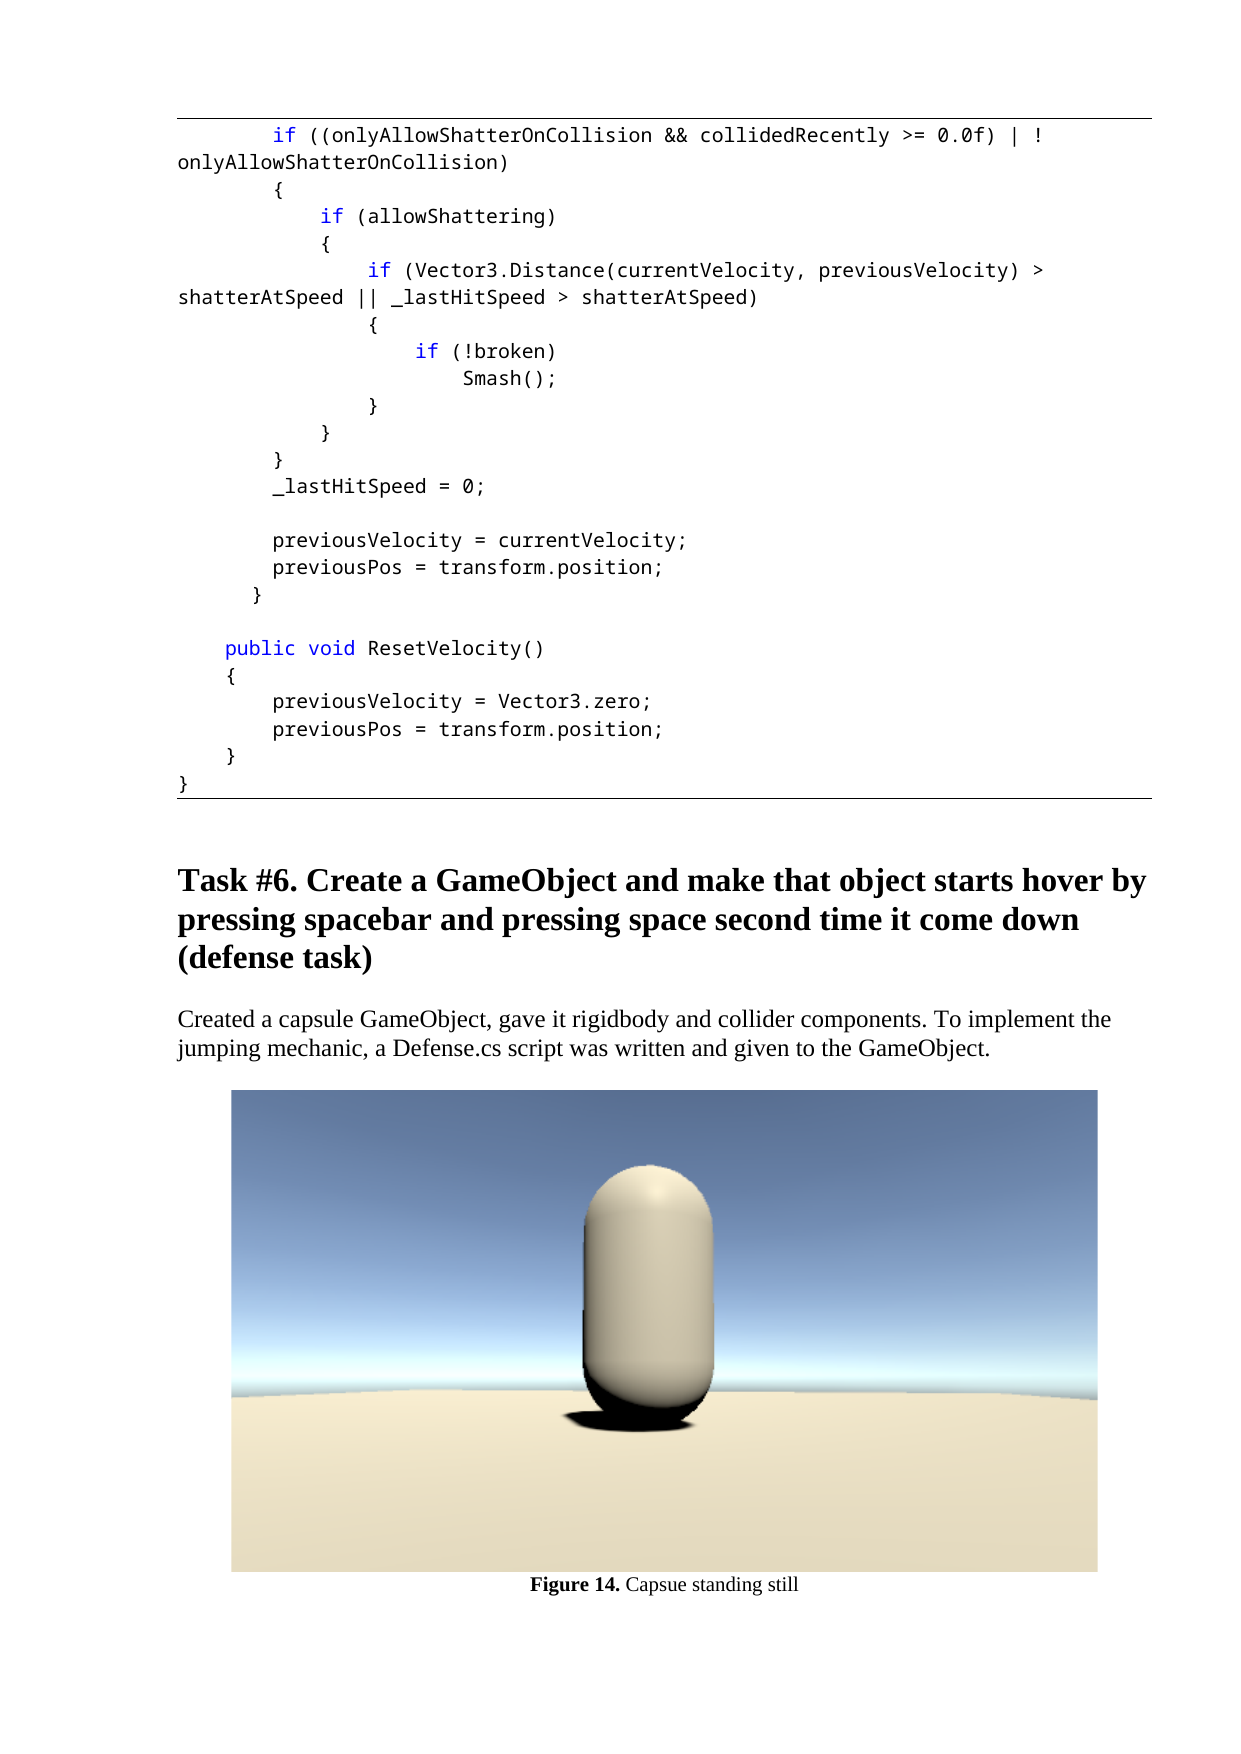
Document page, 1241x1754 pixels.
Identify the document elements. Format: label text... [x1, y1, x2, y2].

text if (!broken) [177, 337, 1152, 364]
text { [177, 310, 1152, 337]
text previousVelocity = currentVelocity; [177, 526, 1152, 553]
text Smash(); [177, 364, 1152, 391]
text previousVelocity = Vector3.zero; [177, 688, 1152, 715]
text public void ResetVelocity() [177, 634, 1152, 661]
text } [177, 445, 1152, 472]
text } [177, 418, 1152, 445]
text { [177, 229, 1152, 256]
text previousPos = transform.position; [177, 553, 1152, 580]
text } [177, 580, 1152, 607]
picture [231, 1090, 1098, 1572]
text if ((onlyAllowShatterOnCollision && collidedRecently >= 0.0f) | !onlyAllowShatterOnCollision) [177, 119, 1152, 175]
text if (Vector3.Distance(currentVelocity, previousVelocity) > shatterAtSpeed || _lastHitSpeed > shatterAtSpeed) [177, 256, 1152, 310]
subtitle Task #6. Create a GameObject and make that object starts hover by pressing spacebar and pressing space second time it come down (defense task) [177, 861, 1152, 976]
text previousPos = transform.position; [177, 715, 1152, 742]
text if (allowShattering) [177, 202, 1152, 229]
text { [177, 175, 1152, 202]
text } [177, 391, 1152, 418]
text { [177, 661, 1152, 688]
text Created a capsule GameObject, gave it rigidbody and collider components. To implement the jumping mechanic, a Defense.cs script was written and given to the GameObject. [177, 1004, 1152, 1062]
text } [177, 766, 1152, 798]
text } [177, 742, 1152, 766]
text _lastHitSpeed = 0; [177, 472, 1152, 499]
